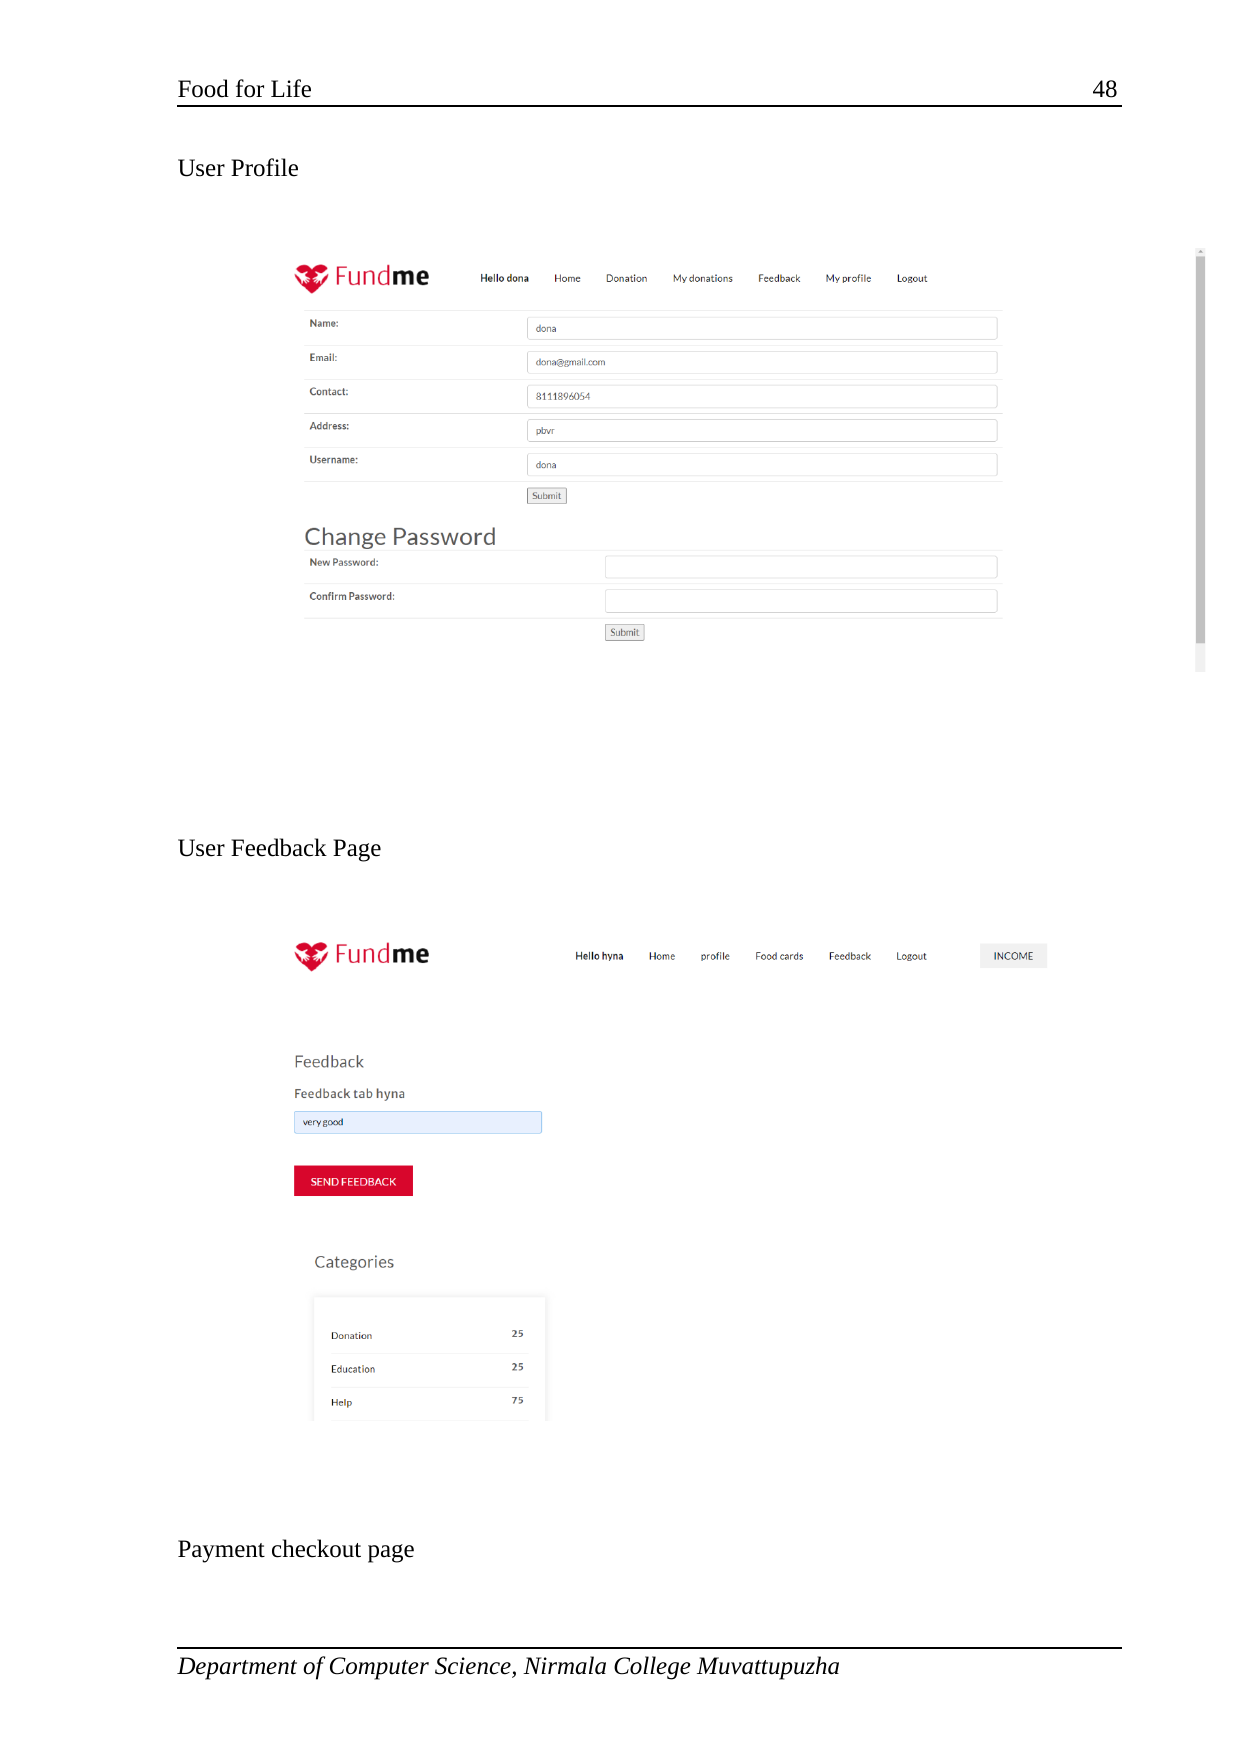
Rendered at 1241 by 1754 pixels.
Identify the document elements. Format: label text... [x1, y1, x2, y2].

picture [177, 928, 1193, 1421]
text User Profile [177, 153, 1122, 182]
text User Feedback Page [177, 833, 1122, 862]
text Payment checkout page [177, 1534, 1122, 1563]
picture [177, 248, 1206, 672]
